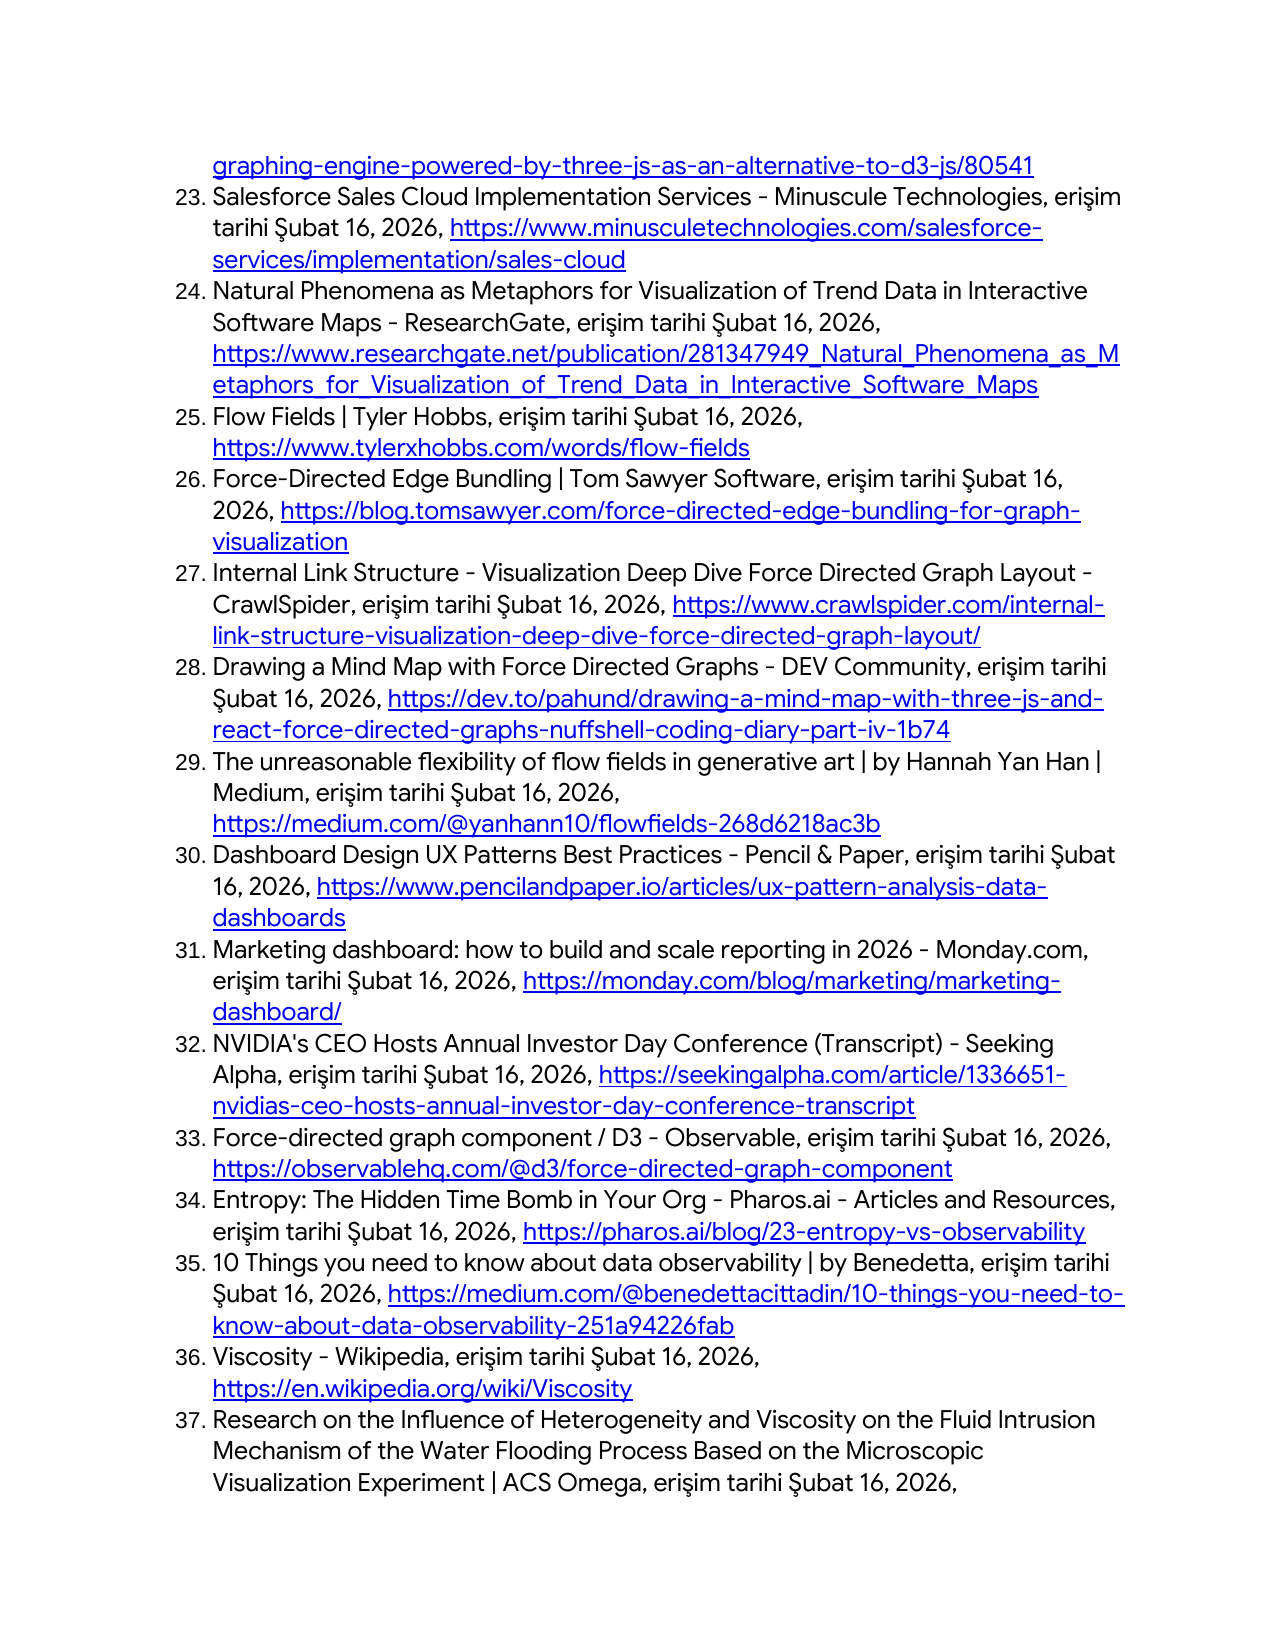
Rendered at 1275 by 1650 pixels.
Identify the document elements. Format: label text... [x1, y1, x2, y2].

list Viscosity - Wikipedia, erişim tarihi Şubat 16, 2026, https://en.wikipedia.org/wiki/Viscosity [175, 1341, 1125, 1404]
list Drawing a Mind Map with Force Directed Graphs - DEV Community, erişim tarihi Şubat 16, 2026, https://dev.to/pahund/drawing-a-mind-map-with-three-js-and-react-force-directed-graphs-nuffshell-coding-diary-part-iv-1b74 [175, 652, 1125, 746]
list Flow Fields | Tyler Hobbs, erişim tarihi Şubat 16, 2026, https://www.tylerxhobbs.com/words/flow-fields [175, 401, 1125, 463]
list Dashboard Design UX Patterns Best Practices - Pencil & Paper, erişim tarihi Şubat 16, 2026, https://www.pencilandpaper.io/articles/ux-pattern-analysis-data-dashboards [175, 840, 1125, 934]
list Force-directed graph component / D3 - Observable, erişim tarihi Şubat 16, 2026, https://observablehq.com/@d3/force-directed-graph-component [175, 1122, 1125, 1185]
list Salesforce Sales Cloud Implementation Services - Minuscule Technologies, erişim tarihi Şubat 16, 2026, https://www.minusculetechnologies.com/salesforce-services/implementation/sales-cloud [175, 181, 1125, 275]
list Force-Directed Edge Bundling | Tom Sawyer Software, erişim tarihi Şubat 16, 2026, https://blog.tomsawyer.com/force-directed-edge-bundling-for-graph-visualization [175, 463, 1125, 558]
list Natural Phenomena as Metaphors for Visualization of Trend Data in Interactive Software Maps - ResearchGate, erişim tarihi Şubat 16, 2026, https://www.researchgate.net/publication/281347949_Natural_Phenomena_as_Metaphors_for_Visualization_of_Trend_Data_in_Interactive_Software_Maps [175, 275, 1125, 401]
list Internal Link Structure - Visualization Deep Dive Force Directed Graph Layout - CrawlSpider, erişim tarihi Şubat 16, 2026, https://www.crawlspider.com/internal-link-structure-visualization-deep-dive-force-directed-graph-layout/ [175, 558, 1125, 652]
list Marketing dashboard: how to build and scale reporting in 2026 - Monday.com, erişim tarihi Şubat 16, 2026, https://monday.com/blog/marketing/marketing-dashboard/ [175, 934, 1125, 1028]
list The unreasonable flexibility of flow fields in generative art | by Hannah Yan Han | Medium, erişim tarihi Şubat 16, 2026, https://medium.com/@yanhann10/flowfields-268d6218ac3b [175, 746, 1125, 840]
list NVIDIA's CEO Hosts Annual Investor Day Conference (Transcript) - Seeking Alpha, erişim tarihi Şubat 16, 2026, https://seekingalpha.com/article/1336651-nvidias-ceo-hosts-annual-investor-day-conference-transcript [175, 1028, 1125, 1122]
list 10 Things you need to know about data observability | by Benedetta, erişim tarihi Şubat 16, 2026, https://medium.com/@benedettacittadin/10-things-you-need-to-know-about-data-observability-251a94226fab [175, 1247, 1125, 1341]
list Entropy: The Hidden Time Bomb in Your Org - Pharos.ai - Articles and Resources, erişim tarihi Şubat 16, 2026, https://pharos.ai/blog/23-entropy-vs-observability [175, 1185, 1125, 1247]
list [175, 150, 1125, 181]
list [175, 1404, 1125, 1498]
